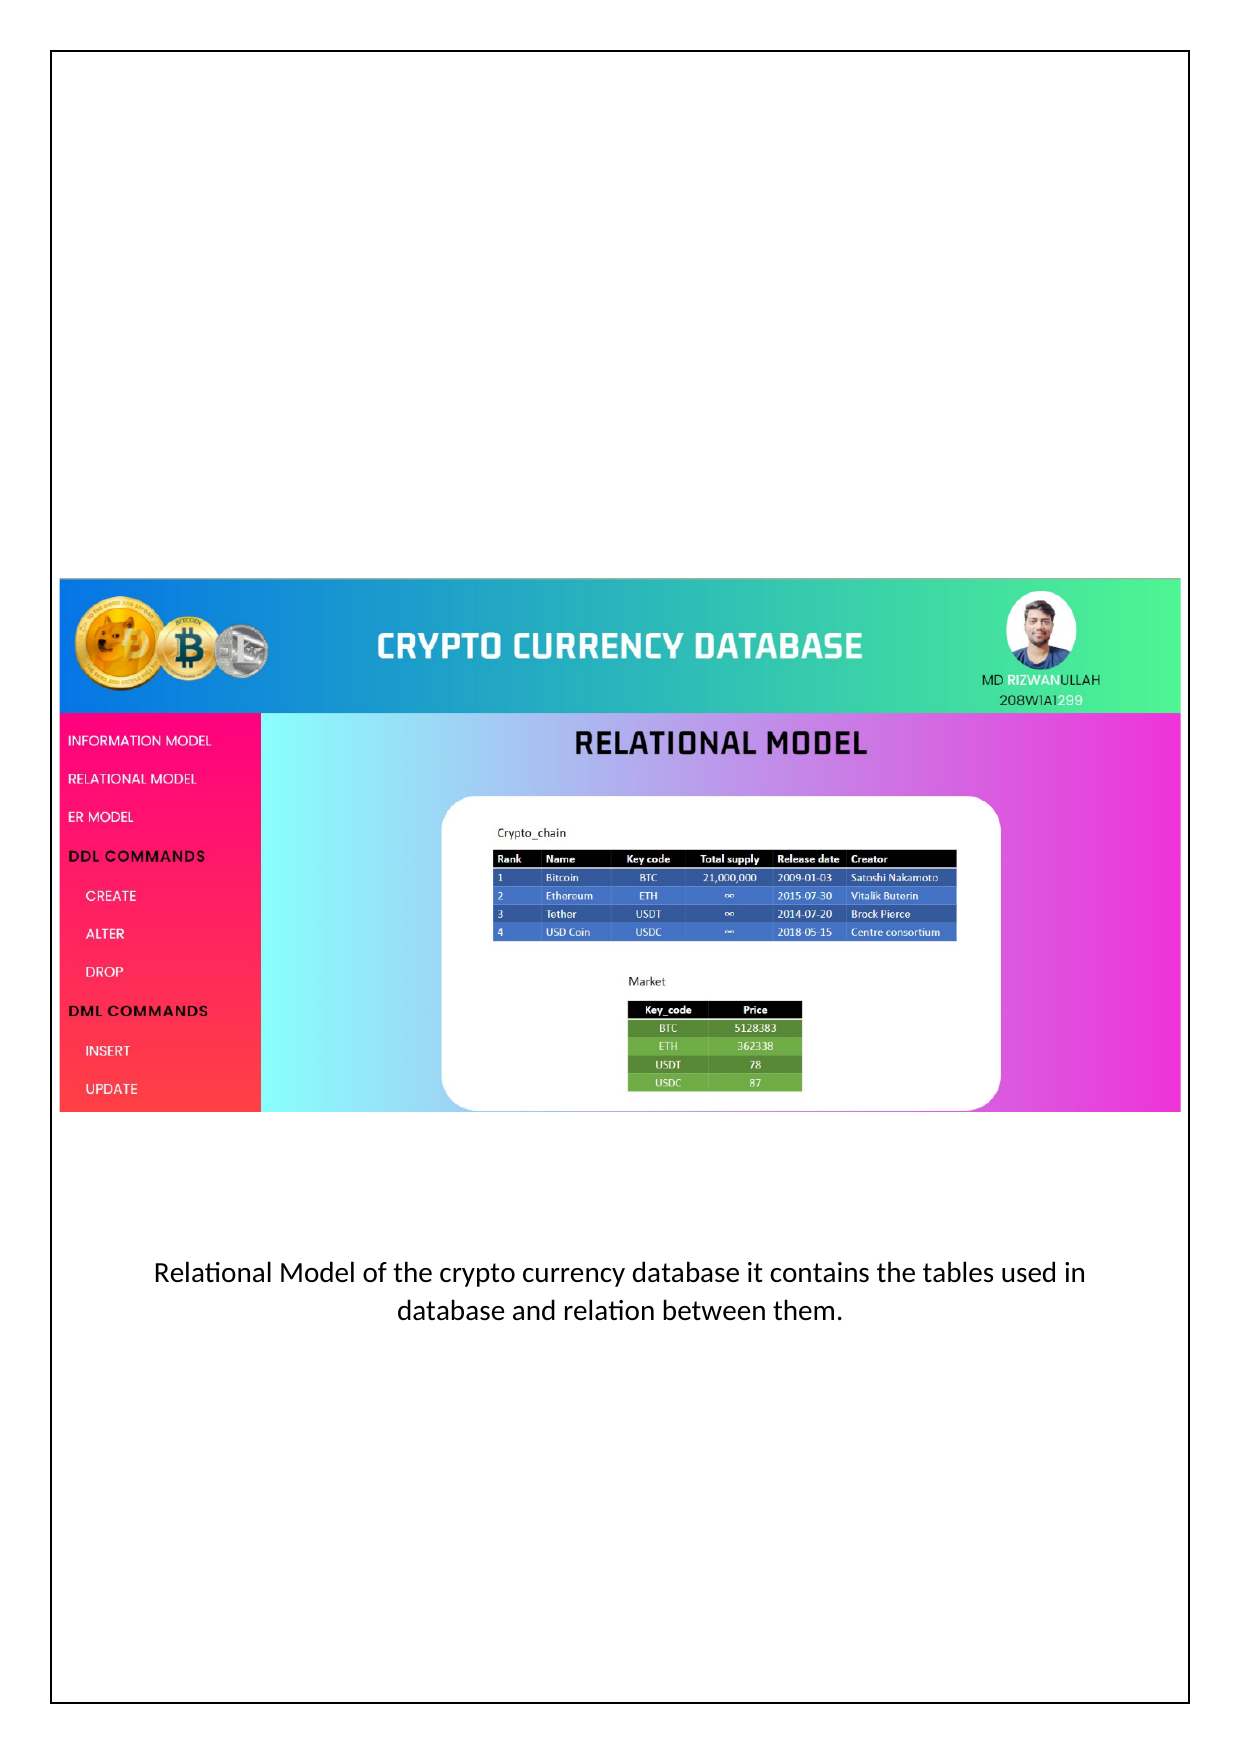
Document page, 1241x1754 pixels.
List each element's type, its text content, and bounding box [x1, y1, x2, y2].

text Relational Model of the crypto currency database it contains the tables used in database and relation between them. [150, 1254, 1090, 1328]
picture [59, 578, 1181, 1112]
